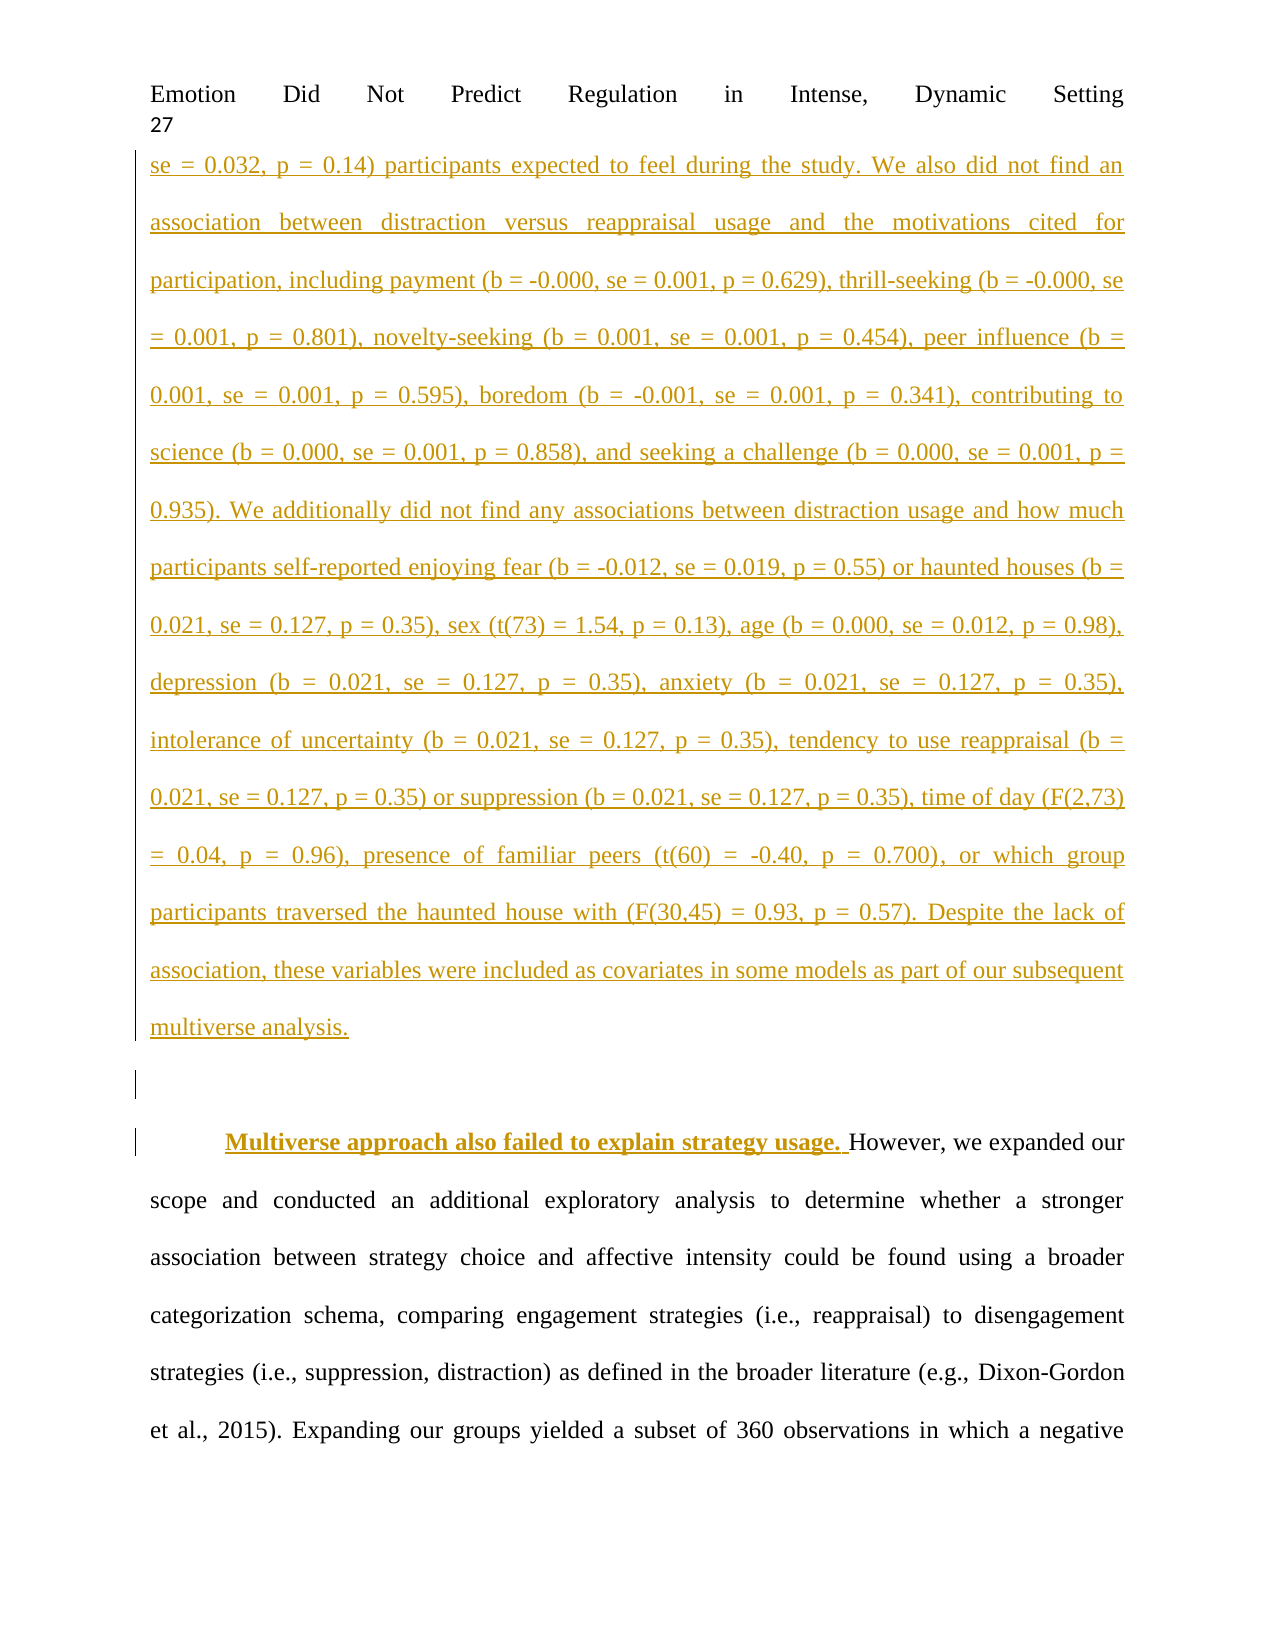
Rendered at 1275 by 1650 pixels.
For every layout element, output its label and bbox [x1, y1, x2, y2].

text [150, 1127, 1125, 1444]
